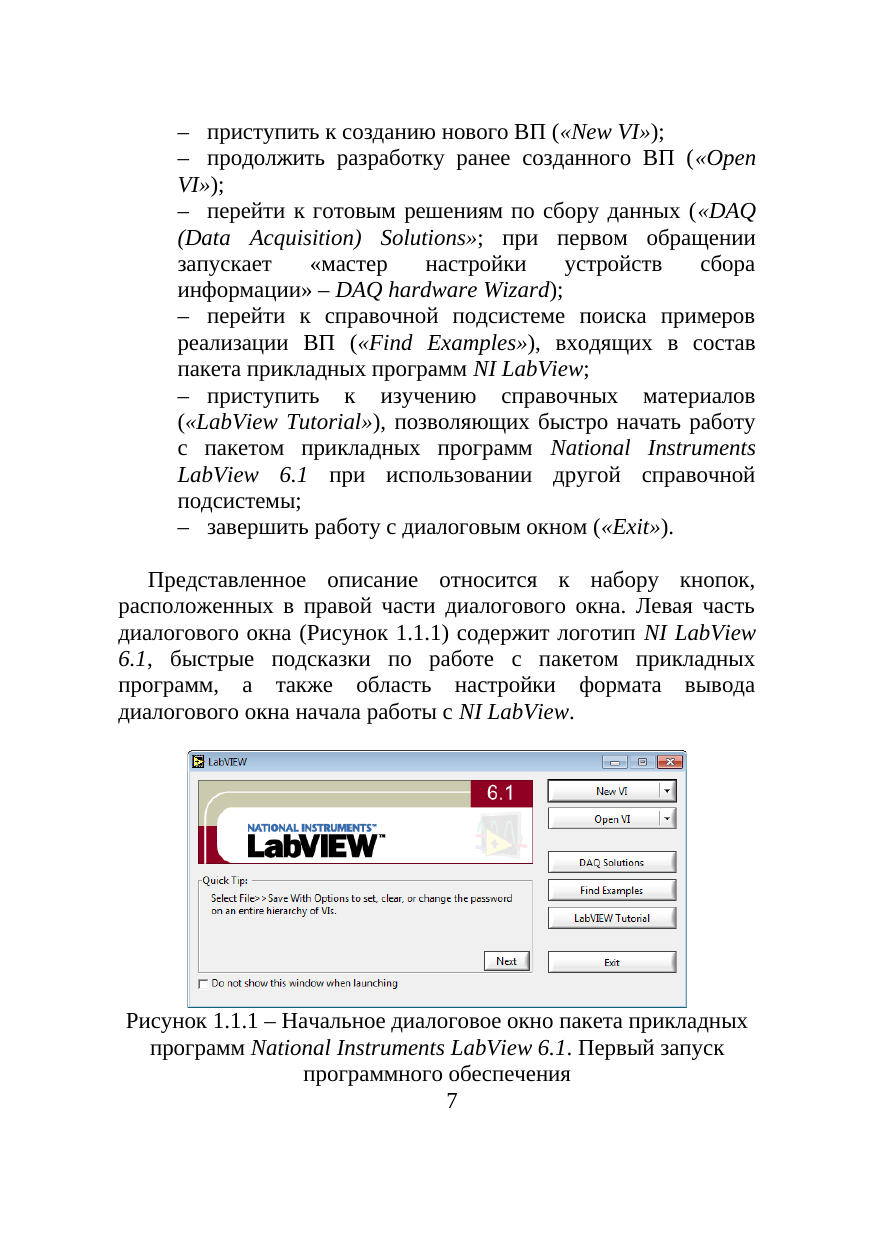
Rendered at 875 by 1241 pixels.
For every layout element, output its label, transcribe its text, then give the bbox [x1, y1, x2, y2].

picture [187, 750, 687, 1008]
text – перейти к готовым решениям по сбору данных («DAQ (Data Acquisition) Solutions»; при первом обращении запускает «мастер настройки устройств сбора информации» – DAQ hardware Wizard); [177, 197, 756, 303]
text – продолжить разработку ранее созданного ВП («Open VI»); [177, 144, 756, 197]
text – перейти к справочной подсистеме поиска примеров реализации ВП («Find Examples»), входящих в состав пакета прикладных программ NI LabView; [177, 303, 756, 382]
text Рисунок 1.1.1 – Начальное диалоговое окно пакета прикладных программ National Instruments LabView 6.1. Первый запуск программного обеспечения [118, 1007, 756, 1087]
text Представленное описание относится к набору кнопок, расположенных в правой части диалогового окна. Левая часть диалогового окна (Рисунок 1.1.1) содержит логотип NI LabView 6.1, быстрые подсказки по работе с пакетом прикладных программ, а также область настройки формата вывода диалогового окна начала работы с NI LabView. [118, 566, 756, 724]
text – приступить к изучению справочных материалов («LabView Tutorial»), позволяющих быстро начать работу с пакетом прикладных программ National Instruments LabView 6.1 при использовании другой справочной подсистемы; [177, 382, 756, 513]
text – приступить к созданию нового ВП («New VI»); [177, 118, 756, 144]
text – завершить работу с диалоговым окном («Exit»). [177, 513, 756, 540]
